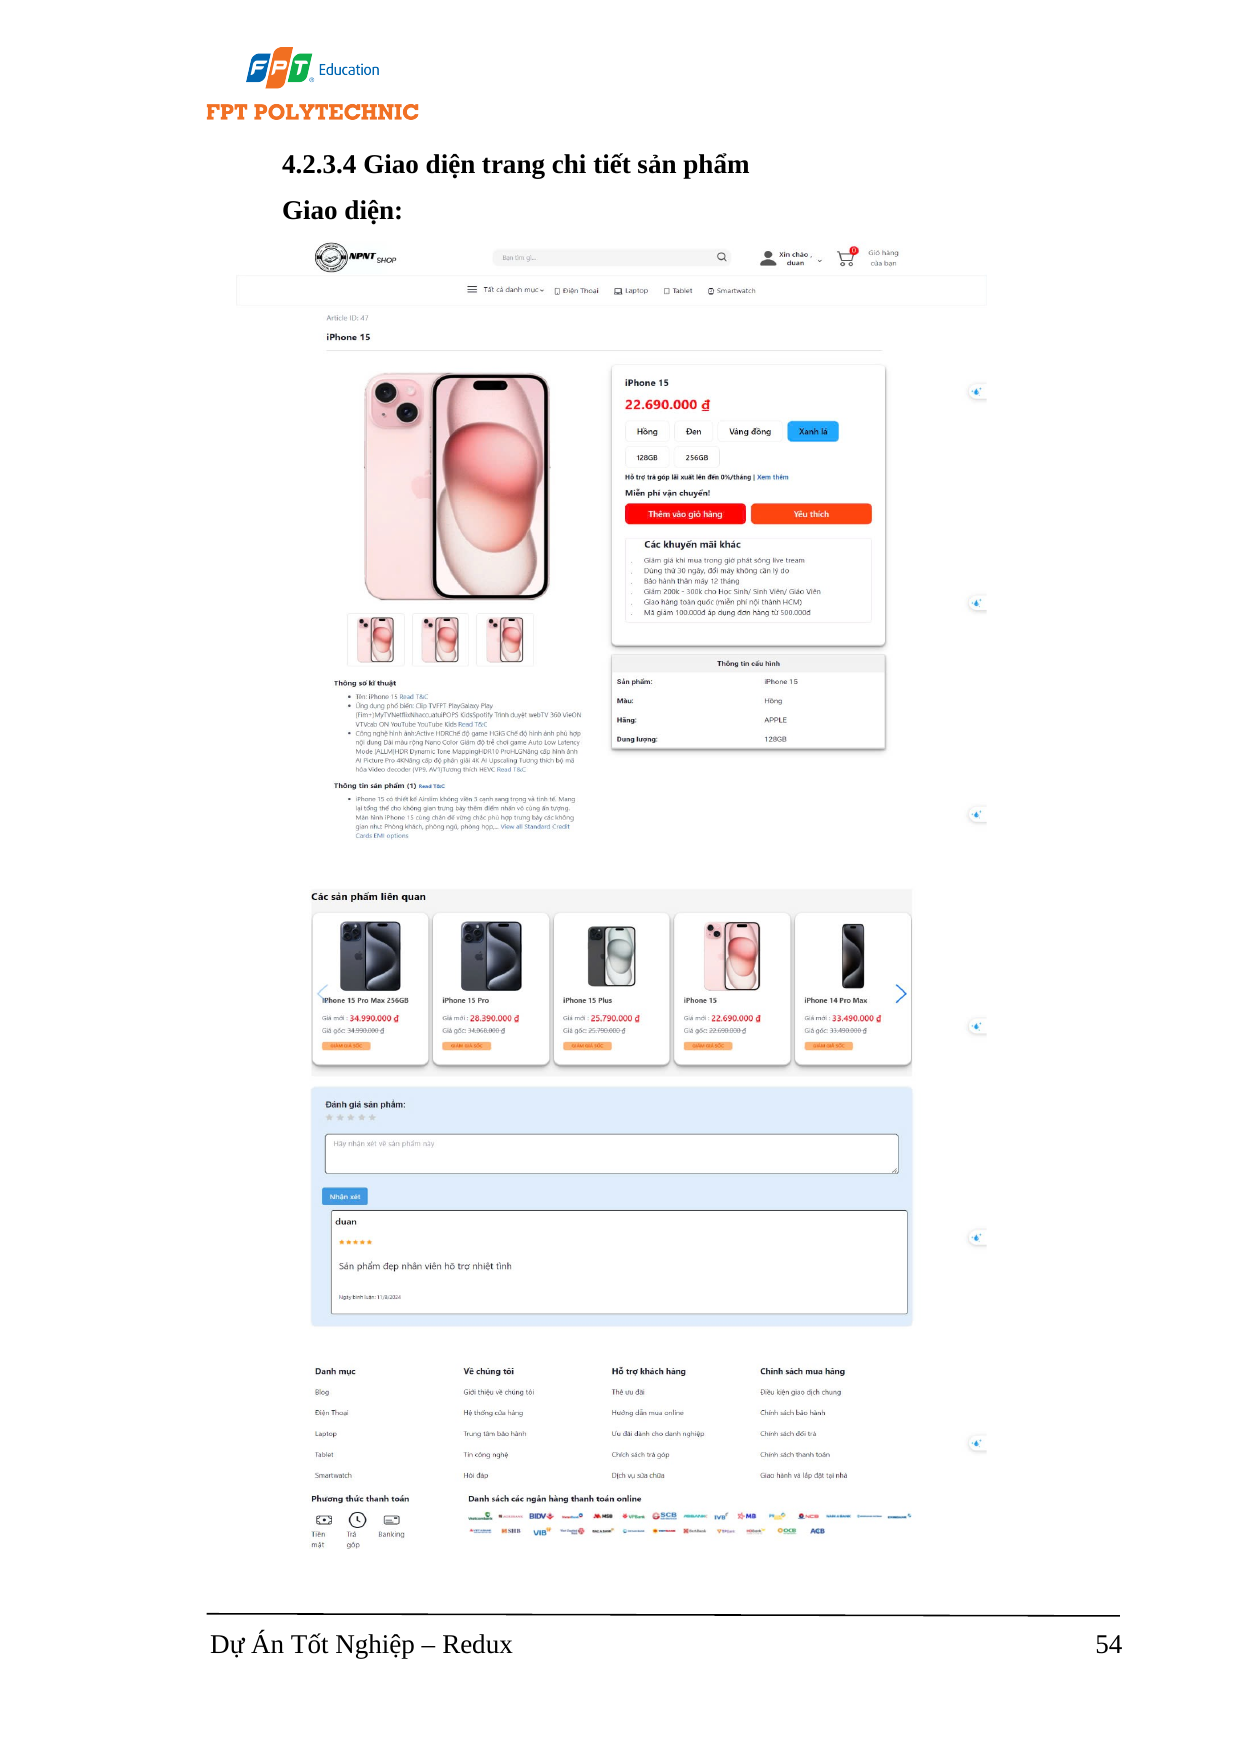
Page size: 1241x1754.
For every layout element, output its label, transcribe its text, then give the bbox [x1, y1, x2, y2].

text Giao diện: [207, 194, 1122, 226]
picture [206, 47, 419, 120]
picture [236, 241, 987, 1591]
subtitle 4.2.3.4 Giao diện trang chi tiết sản phẩm [207, 148, 1122, 179]
